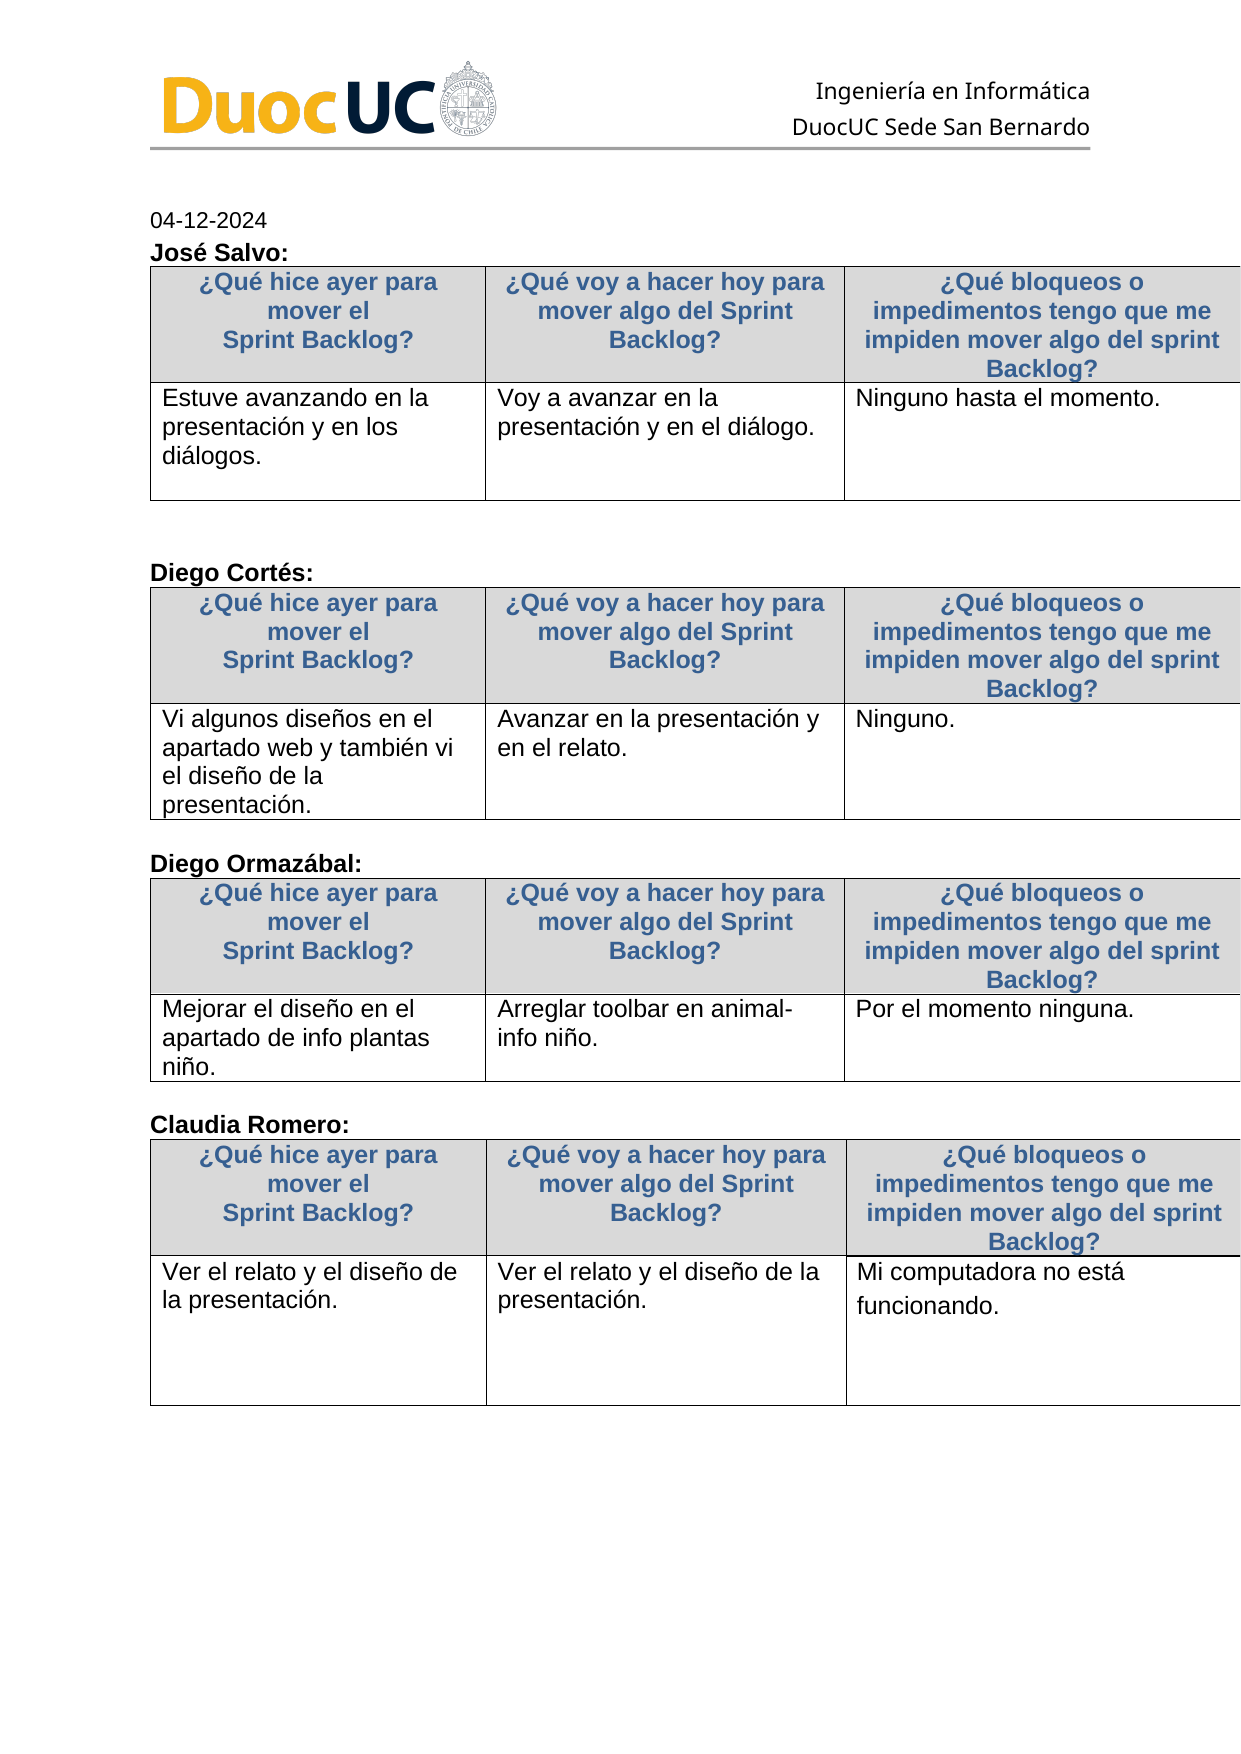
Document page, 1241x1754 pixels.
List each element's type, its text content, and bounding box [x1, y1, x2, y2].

picture [159, 56, 501, 141]
subtitle 04-12-2024 [150, 207, 1090, 234]
text José Salvo: [150, 237, 1090, 266]
text Diego Ormazábal: [150, 849, 1090, 877]
text Diego Cortés: [150, 558, 1090, 587]
text Claudia Romero: [150, 1111, 1090, 1139]
